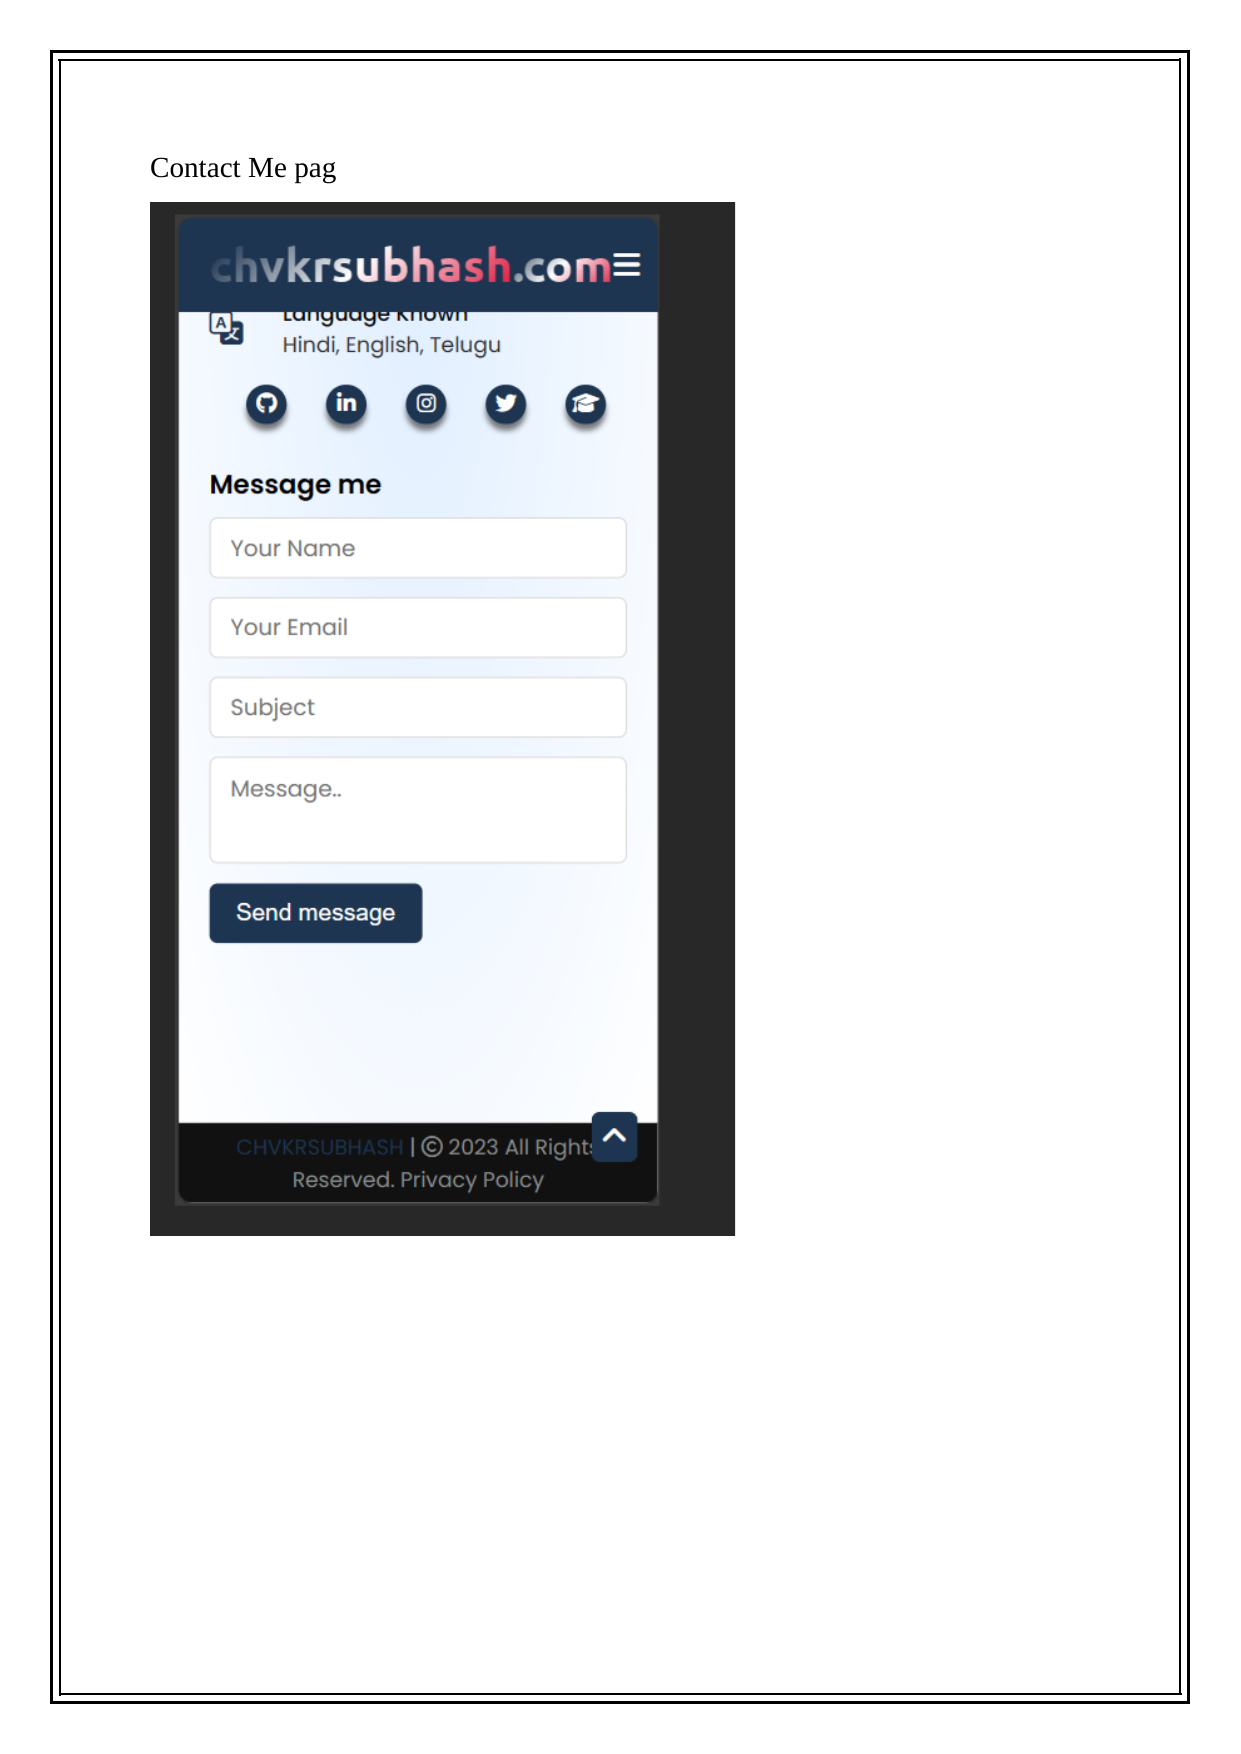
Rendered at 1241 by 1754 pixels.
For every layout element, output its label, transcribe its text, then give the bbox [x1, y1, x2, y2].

picture [150, 202, 736, 1236]
text Contact Me pag [150, 150, 1090, 183]
